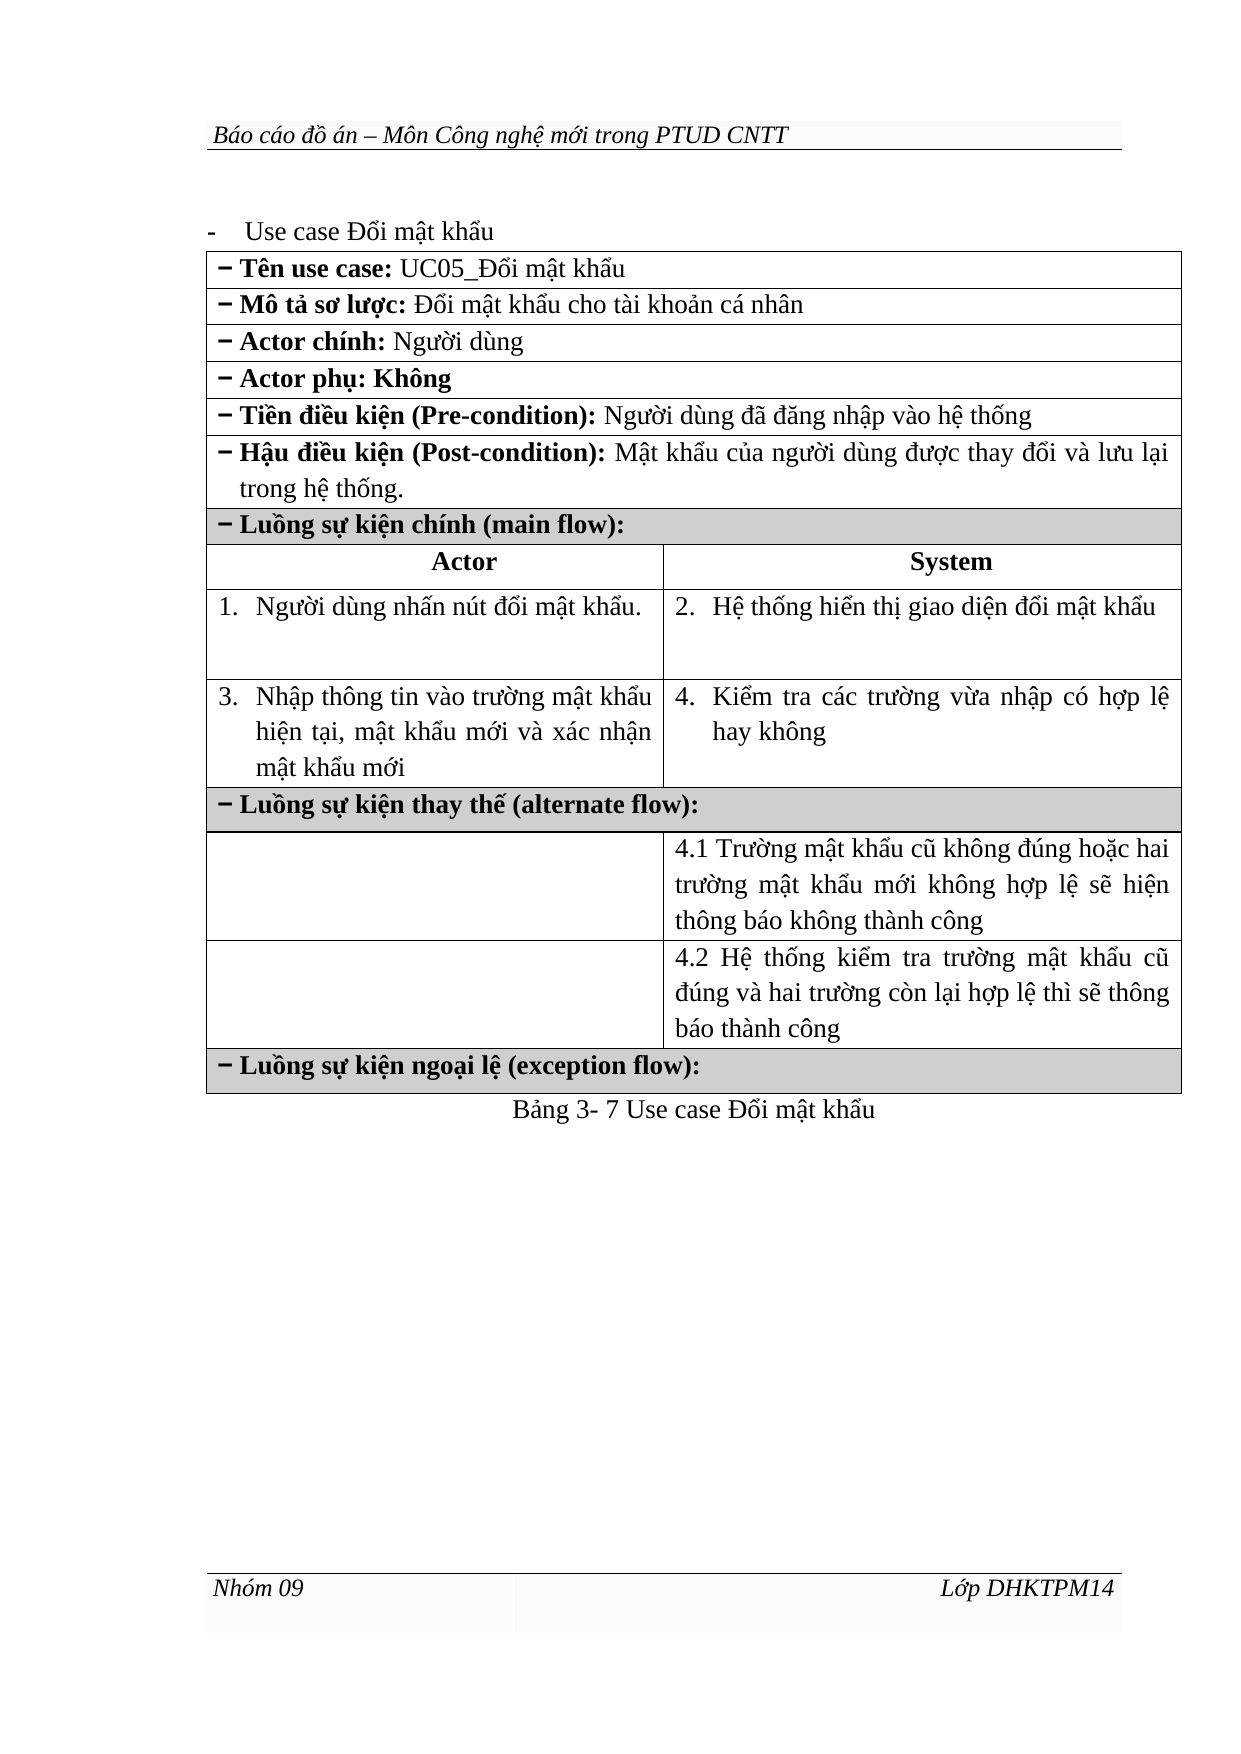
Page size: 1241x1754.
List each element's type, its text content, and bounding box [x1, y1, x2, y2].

table_header Tên use case: UC05_Đổi mật khẩu [207, 252, 1181, 287]
table_cell Hệ thống hiển thị giao diện đổi mật khẩu [664, 590, 1181, 678]
table_cell Tiền điều kiện (Pre-condition): Người dùng đã đăng nhập vào hệ thống [207, 399, 1181, 435]
table_cell Người dùng nhấn nút đổi mật khẩu. [207, 590, 663, 678]
table_cell Mô tả sơ lược: Đổi mật khẩu cho tài khoản cá nhân [207, 289, 1181, 324]
table_cell System [664, 545, 1181, 589]
table_cell 4.1 Trường mật khẩu cũ không đúng hoặc hai trường mật khẩu mới không hợp lệ sẽ hiện thông báo không thành công [664, 833, 1181, 940]
table_cell [207, 941, 663, 1048]
table_cell Hậu điều kiện (Post-condition): Mật khẩu của người dùng được thay đổi và lưu lại trong hệ thống. [207, 436, 1181, 507]
table_cell [207, 833, 663, 940]
table_cell 4.2 Hệ thống kiểm tra trường mật khẩu cũ đúng và hai trường còn lại hợp lệ thì sẽ thông báo thành công [664, 941, 1181, 1048]
table_cell Luồng sự kiện chính (main flow): [207, 509, 1181, 544]
list Use case Đổi mật khẩu [207, 215, 1122, 246]
table_cell Actor chính: Người dùng [207, 325, 1181, 361]
table_cell Actor [207, 545, 663, 589]
text Bảng 3- 7 Use case Đổi mật khẩu [207, 1094, 1122, 1125]
table_cell Luồng sự kiện ngoại lệ (exception flow): [207, 1049, 1181, 1093]
table_cell Nhập thông tin vào trường mật khẩu hiện tại, mật khẩu mới và xác nhận mật khẩu mới [207, 680, 663, 787]
table_cell Luồng sự kiện thay thế (alternate flow): [207, 788, 1181, 831]
table_cell Actor phụ: Không [207, 362, 1181, 398]
table_cell Kiểm tra các trường vừa nhập có hợp lệ hay không [664, 680, 1181, 787]
